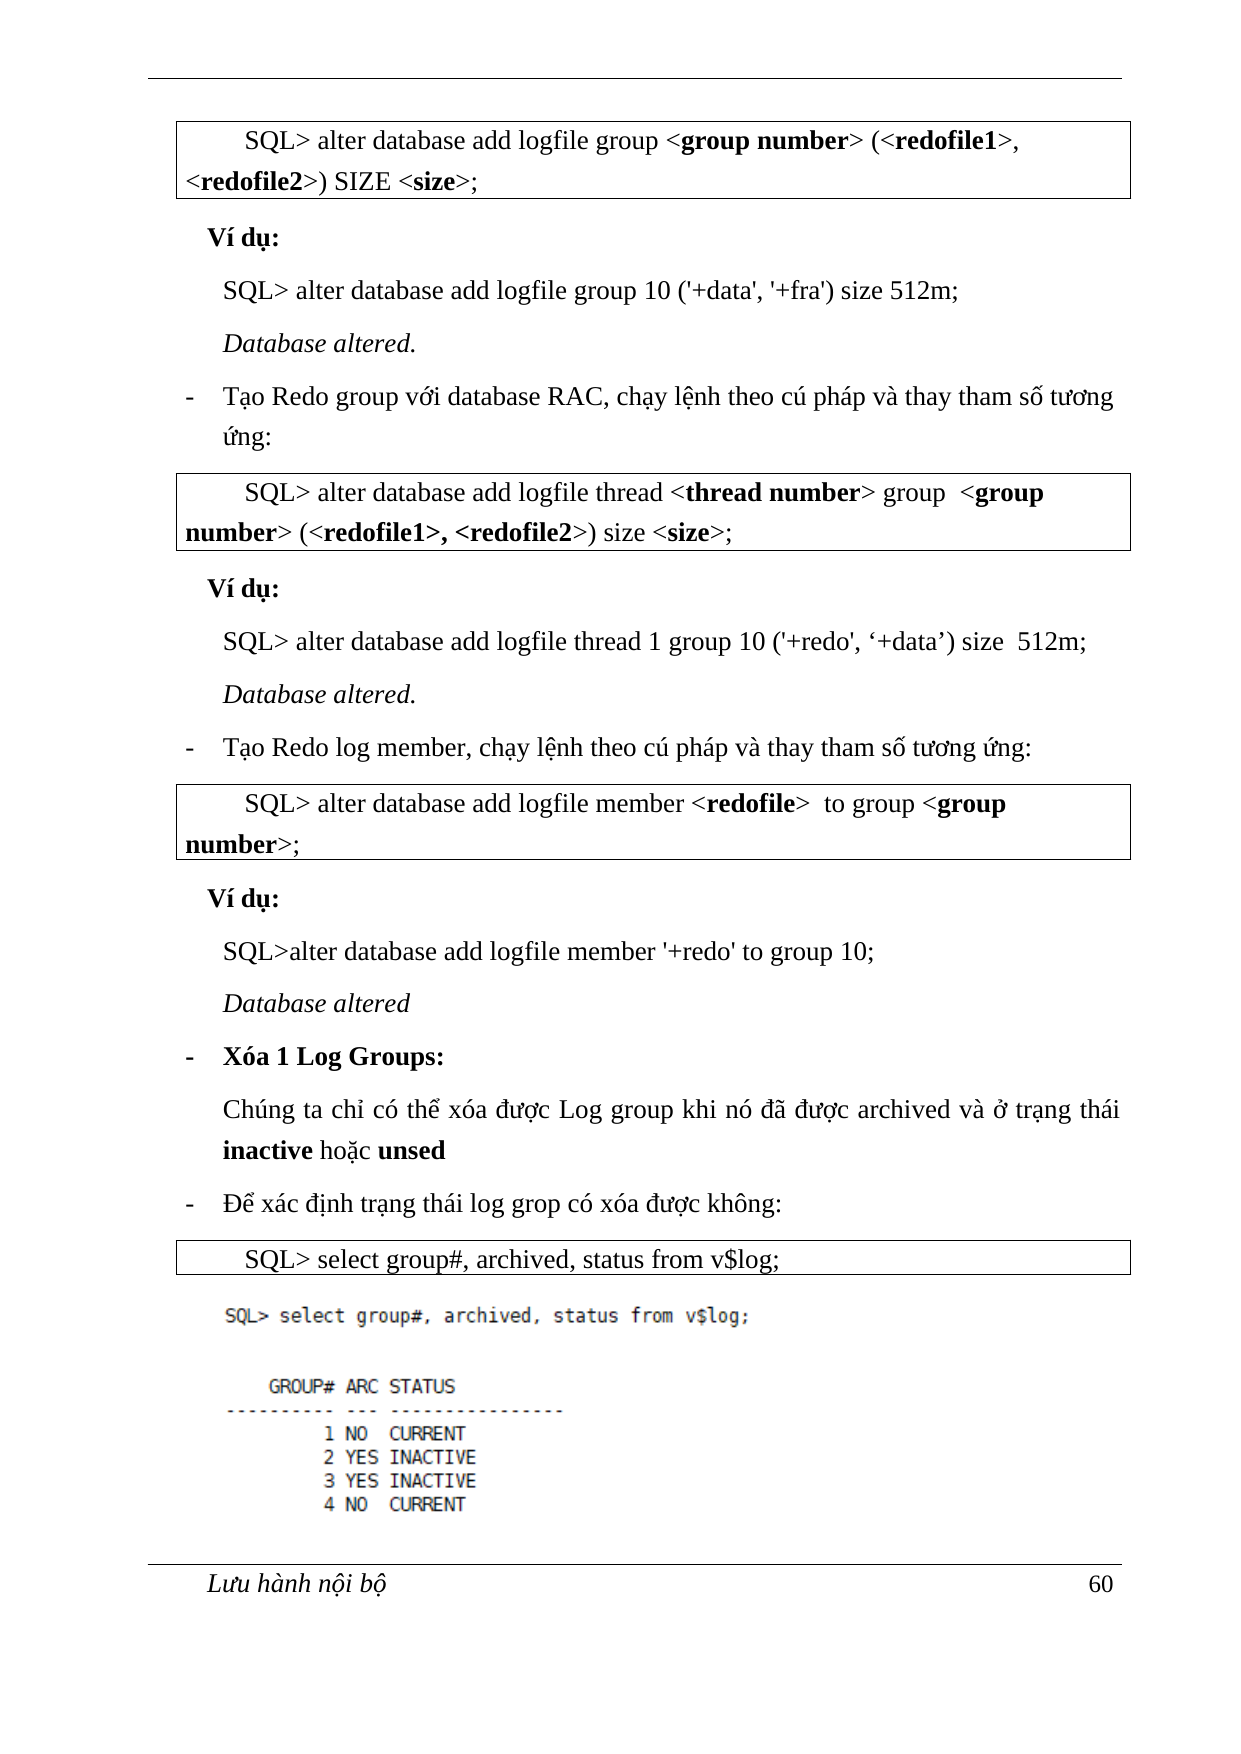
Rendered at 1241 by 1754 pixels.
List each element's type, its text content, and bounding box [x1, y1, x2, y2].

text SQL>alter database add logfile member '+redo' to group 10; [223, 934, 1122, 966]
text SQL> alter database add logfile member <redofile> to group <group number>; [177, 785, 1130, 859]
text SQL> alter database add logfile thread <thread number> group <group number> (<redofile1>, <redofile2>) size <size>; [177, 474, 1130, 550]
text Ví dụ: [148, 221, 1122, 252]
list Tạo Redo log member, chạy lệnh theo cú pháp và thay tham số tương ứng: [185, 731, 1122, 762]
text Database altered. [148, 327, 1122, 358]
picture [222, 1296, 754, 1524]
list Tạo Redo group với database RAC, chạy lệnh theo cú pháp và thay tham số tương ứng: [185, 379, 1122, 451]
text Ví dụ: [148, 572, 1122, 604]
text SQL> alter database add logfile group 10 ('+data', '+fra') size 512m; [148, 274, 1122, 305]
text Database altered. [223, 678, 1122, 709]
text Chúng ta chỉ có thể xóa được Log group khi nó đã được archived và ở trạng thái inactive hoặc unsed [223, 1093, 1122, 1165]
list Xóa 1 Log Groups: [185, 1040, 1122, 1072]
text Ví dụ: [148, 882, 1122, 913]
text Database altered [223, 987, 1122, 1019]
list Để xác định trạng thái log grop có xóa được không: [185, 1187, 1122, 1218]
text SQL> alter database add logfile group <group number> (<redofile1>, <redofile2>) SIZE <size>; [177, 122, 1130, 198]
text SQL> alter database add logfile thread 1 group 10 ('+redo', ‘+data’) size 512m; [223, 625, 1122, 657]
text SQL> select group#, archived, status from v$log; [177, 1241, 1130, 1274]
